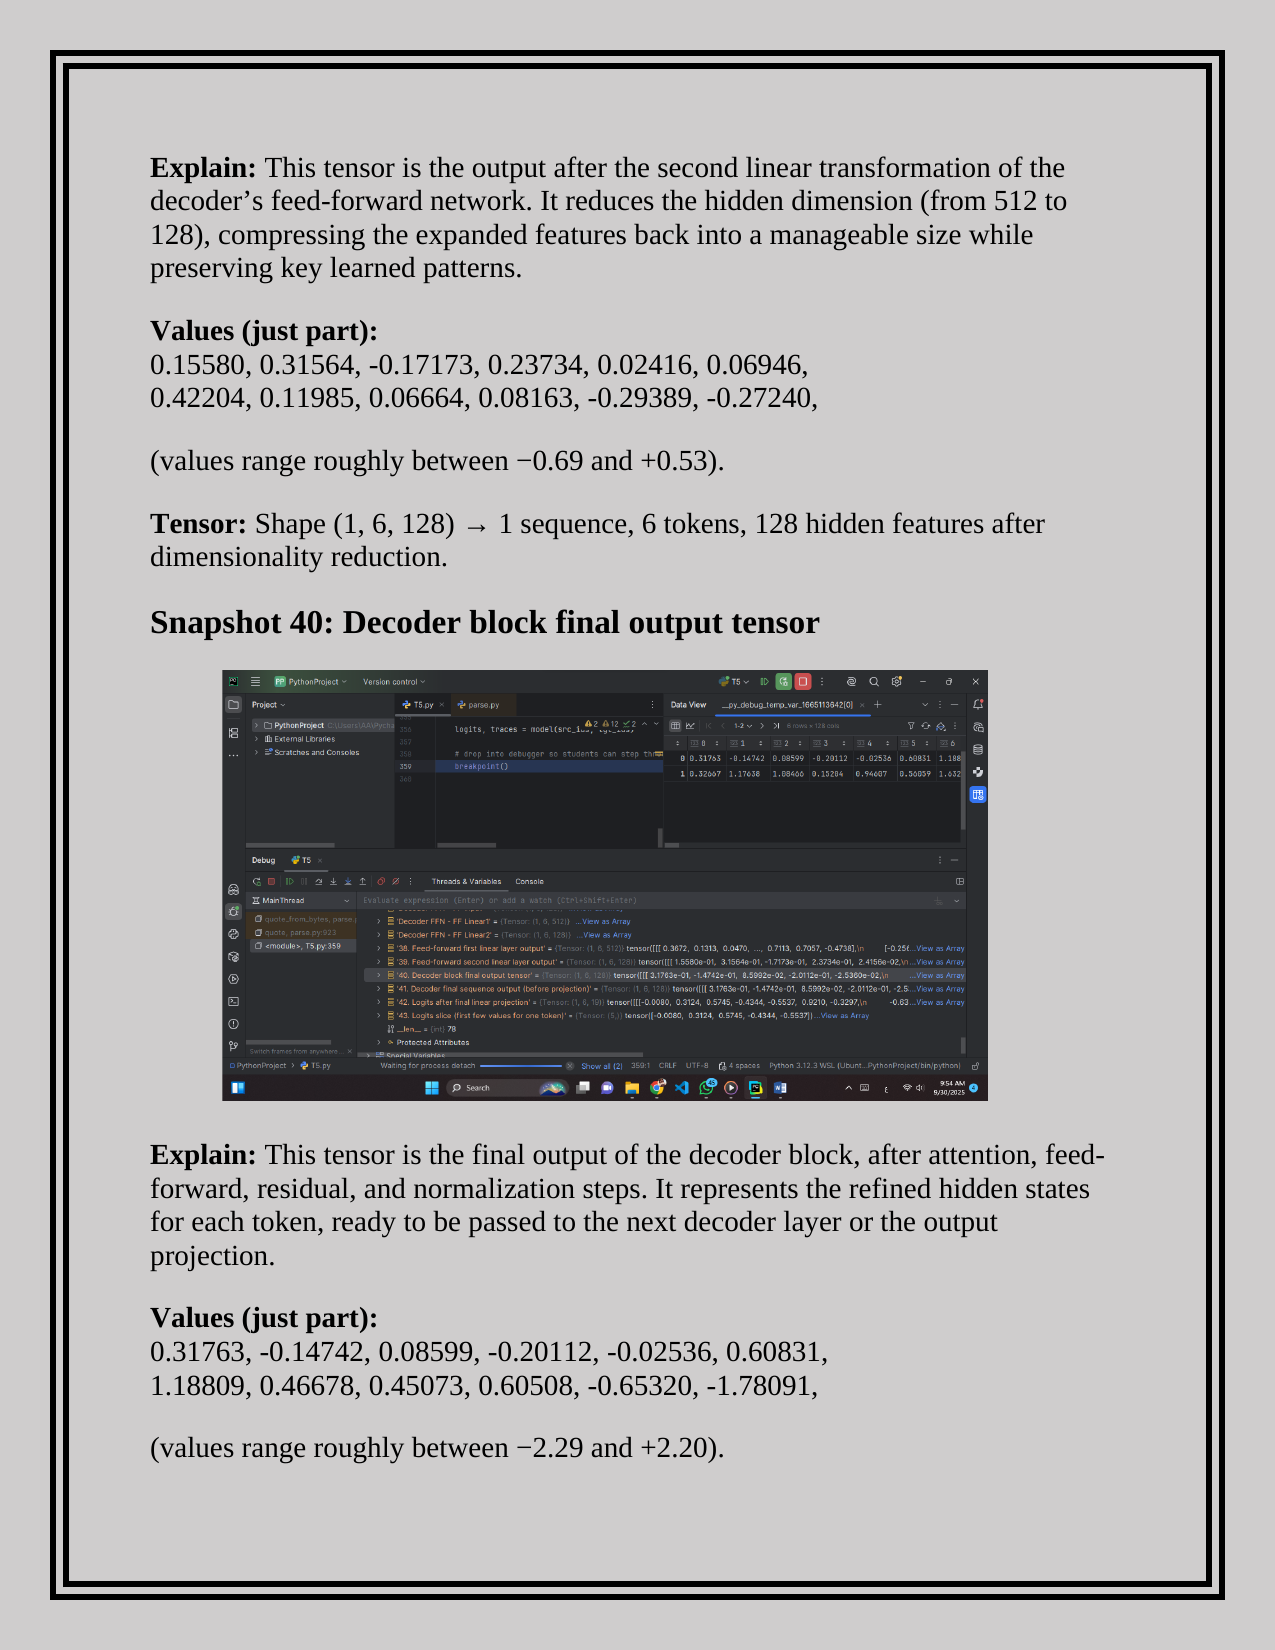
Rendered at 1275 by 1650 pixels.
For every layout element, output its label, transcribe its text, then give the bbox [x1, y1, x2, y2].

text (values range roughly between −2.29 and +2.20). [150, 1430, 1125, 1464]
text Snapshot 40: Decoder block final output tensor [150, 602, 1125, 640]
text Values (just part): 0.15580, 0.31564, -0.17173, 0.23734, 0.02416, 0.06946, 0.42204, 0.11985, 0.06664, 0.08163, -0.29389, -0.27240, [150, 313, 1125, 414]
text Explain: This tensor is the final output of the decoder block, after attention, feed-forward, residual, and normalization steps. It represents the refined hidden states for each token, ready to be passed to the next decoder layer or the output projection. [150, 1137, 1125, 1271]
text Tensor: Shape (1, 6, 128) → 1 sequence, 6 tokens, 128 hidden features after dimensionality reduction. [150, 506, 1125, 573]
text Values (just part): 0.31763, -0.14742, 0.08599, -0.20112, -0.02536, 0.60831, 1.18809, 0.46678, 0.45073, 0.60508, -0.65320, -1.78091, [150, 1301, 1125, 1401]
text Explain: This tensor is the output after the second linear transformation of the decoder’s feed-forward network. It reduces the hidden dimension (from 512 to 128), compressing the expanded features back into a manageable size while preserving key learned patterns. [150, 150, 1125, 284]
text (values range roughly between −0.69 and +0.53). [150, 443, 1125, 477]
picture [222, 670, 988, 1101]
